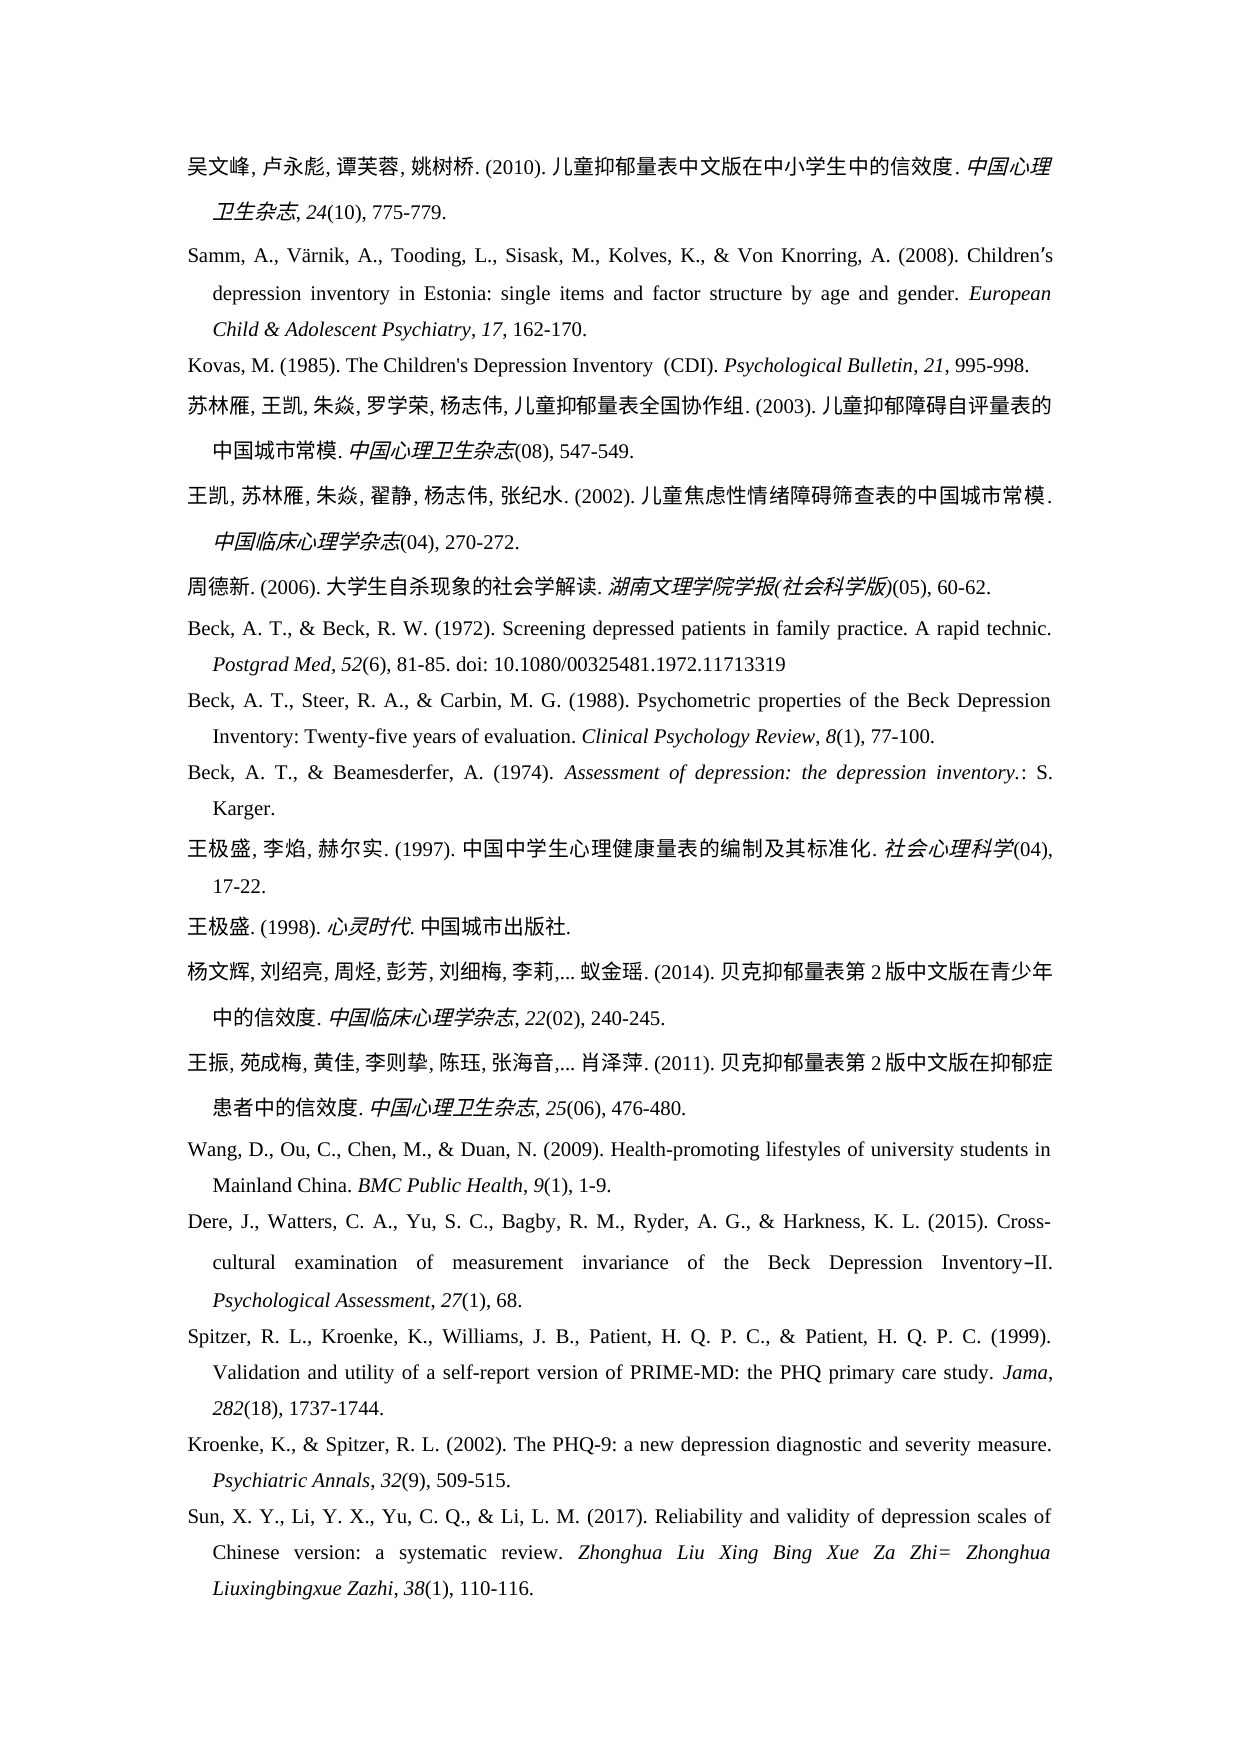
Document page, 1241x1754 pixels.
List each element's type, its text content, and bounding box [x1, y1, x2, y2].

text 苏林雁, 王凯, 朱焱, 罗学荣, 杨志伟, 儿童抑郁量表全国协作组. (2003). 儿童抑郁障碍自评量表的中国城市常模. 中国心理卫生杂志(08), 547-549. [187, 389, 1053, 465]
text Beck, A. T., & Beck, R. W. (1972). Screening depressed patients in family practice. A rapid technic. Postgrad Med, 52(6), 81-85. doi: 10.1080/00325481.1972.11713319 [187, 616, 1053, 676]
text Samm, A., Värnik, A., Tooding, L., Sisask, M., Kolves, K., & Von Knorring, A. (2008). Children’s depression inventory in Estonia: single items and factor structure by age and gender. European Child & Adolescent Psychiatry, 17, 162-170. [187, 241, 1053, 341]
text 王振, 苑成梅, 黄佳, 李则挚, 陈珏, 张海音,... 肖泽萍. (2011). 贝克抑郁量表第2版中文版在抑郁症患者中的信效度. 中国心理卫生杂志, 25(06), 476-480. [187, 1046, 1053, 1122]
text 吴文峰, 卢永彪, 谭芙蓉, 姚树桥. (2010). 儿童抑郁量表中文版在中小学生中的信效度. 中国心理卫生杂志, 24(10), 775-779. [187, 150, 1053, 226]
text Wang, D., Ou, C., Chen, M., & Duan, N. (2009). Health-promoting lifestyles of university students in Mainland China. BMC Public Health, 9(1), 1-9. [187, 1137, 1053, 1197]
text Dere, J., Watters, C. A., Yu, S. C., Bagby, R. M., Ryder, A. G., & Harkness, K. L. (2015). Cross-cultural examination of measurement invariance of the Beck Depression Inventory–II. Psychological Assessment, 27(1), 68. [187, 1209, 1053, 1312]
text 王极盛. (1998). 心灵时代. 中国城市出版社. [187, 910, 1053, 940]
text Beck, A. T., Steer, R. A., & Carbin, M. G. (1988). Psychometric properties of the Beck Depression Inventory: Twenty-five years of evaluation. Clinical Psychology Review, 8(1), 77-100. [187, 688, 1053, 748]
text Kroenke, K., & Spitzer, R. L. (2002). The PHQ-9: a new depression diagnostic and severity measure. Psychiatric Annals, 32(9), 509-515. [187, 1432, 1053, 1492]
text Spitzer, R. L., Kroenke, K., Williams, J. B., Patient, H. Q. P. C., & Patient, H. Q. P. C. (1999). Validation and utility of a self-report version of PRIME-MD: the PHQ primary care study. Jama, 282(18), 1737-1744. [187, 1323, 1053, 1420]
text 杨文辉, 刘绍亮, 周烃, 彭芳, 刘细梅, 李莉,... 蚁金瑶. (2014). 贝克抑郁量表第2版中文版在青少年中的信效度. 中国临床心理学杂志, 22(02), 240-245. [187, 956, 1053, 1031]
text Kovas, M. (1985). The Children's Depression Inventory (CDI). Psychological Bulletin, 21, 995-998. [187, 353, 1053, 377]
text 周德新. (2006). 大学生自杀现象的社会学解读. 湖南文理学院学报(社会科学版)(05), 60-62. [187, 570, 1053, 601]
text Beck, A. T., & Beamesderfer, A. (1974). Assessment of depression: the depression inventory.: S. Karger. [187, 760, 1053, 820]
text Sun, X. Y., Li, Y. X., Yu, C. Q., & Li, L. M. (2017). Reliability and validity of depression scales of Chinese version: a systematic review. Zhonghua Liu Xing Bing Xue Za Zhi= Zhonghua Liuxingbingxue Zazhi, 38(1), 110-116. [187, 1504, 1053, 1600]
text 王极盛, 李焰, 赫尔实. (1997). 中国中学生心理健康量表的编制及其标准化. 社会心理科学(04), 17-22. [187, 832, 1053, 898]
text 王凯, 苏林雁, 朱焱, 翟静, 杨志伟, 张纪水. (2002). 儿童焦虑性情绪障碍筛查表的中国城市常模. 中国临床心理学杂志(04), 270-272. [187, 480, 1053, 555]
